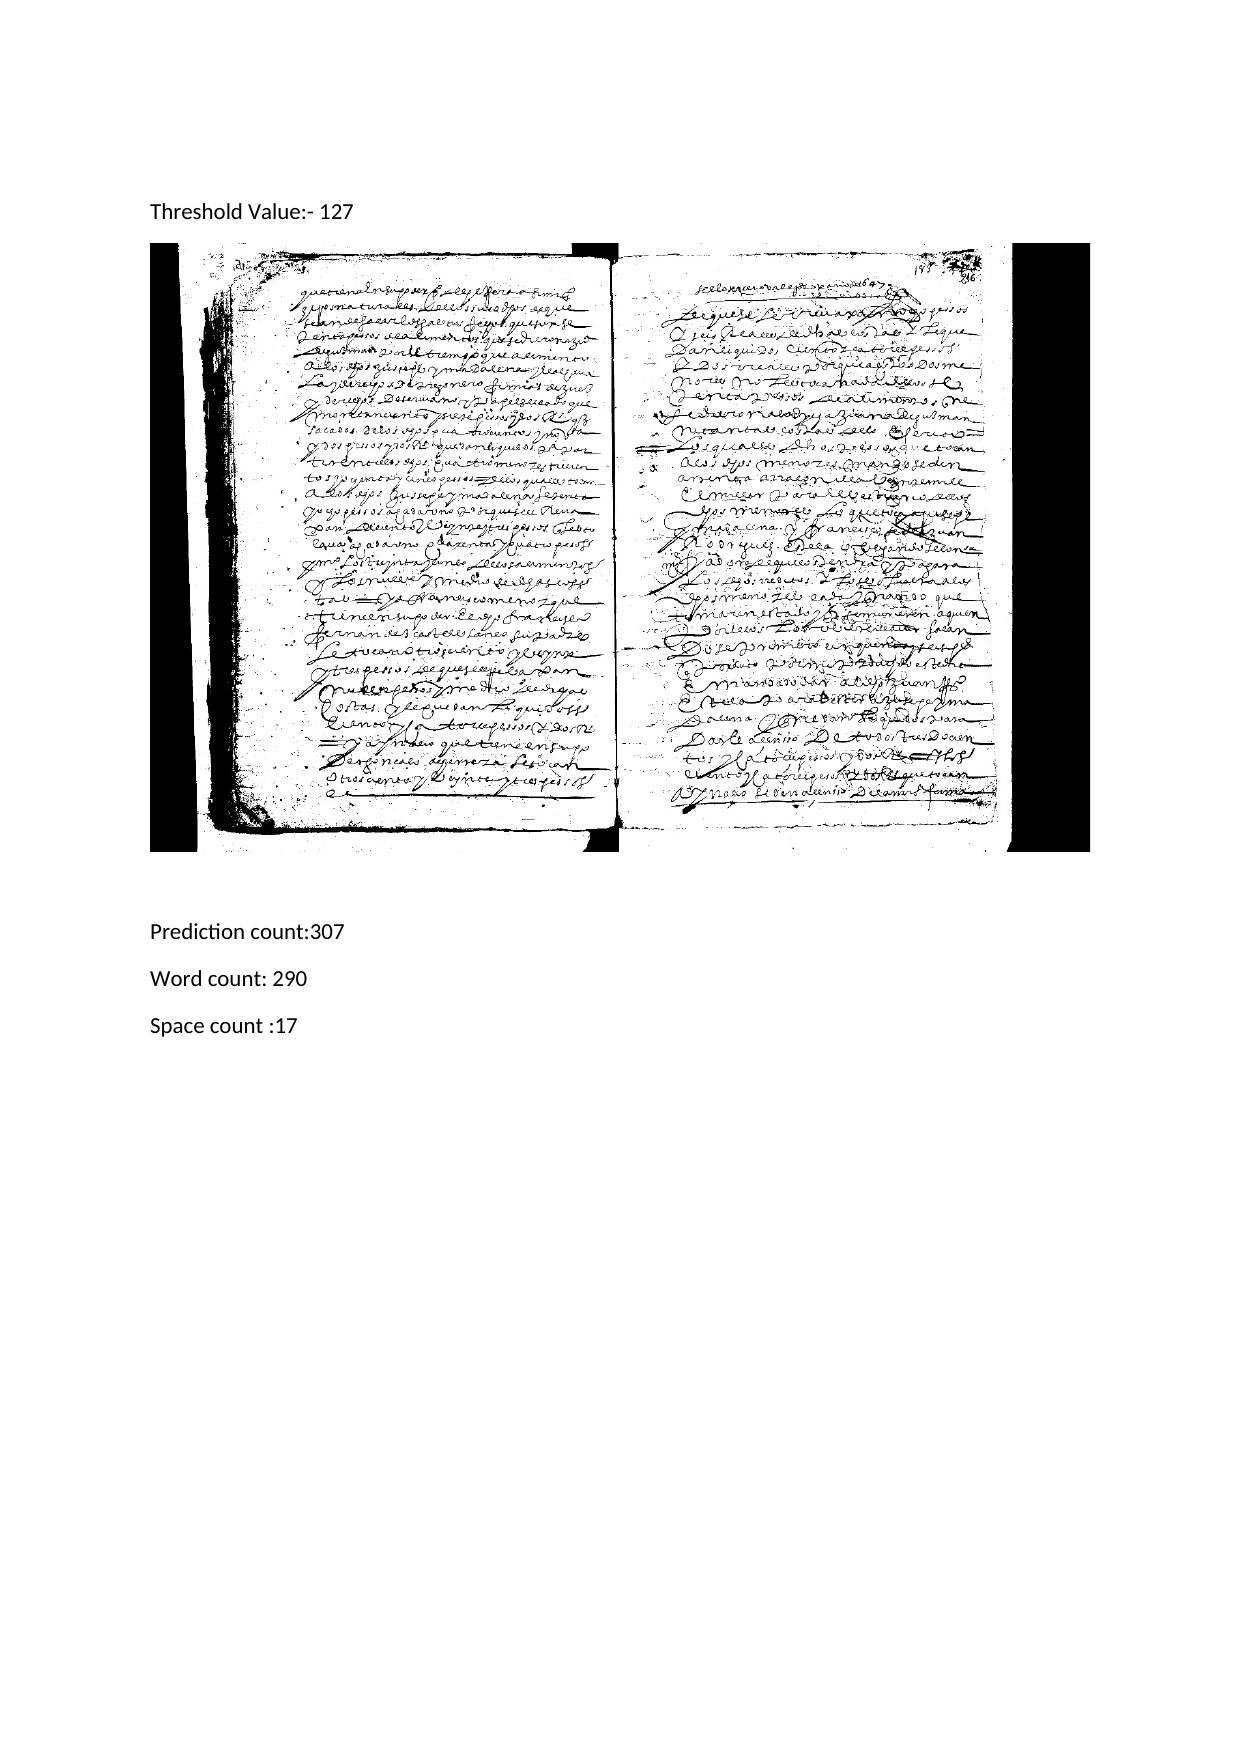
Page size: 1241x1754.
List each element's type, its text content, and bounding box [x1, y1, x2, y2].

picture [150, 243, 1091, 852]
text Threshold Value:- 127 [150, 197, 1090, 225]
text Word count: 290 [150, 964, 1090, 992]
text Prediction count:307 [150, 917, 1090, 945]
text Space count :17 [150, 1011, 1090, 1039]
